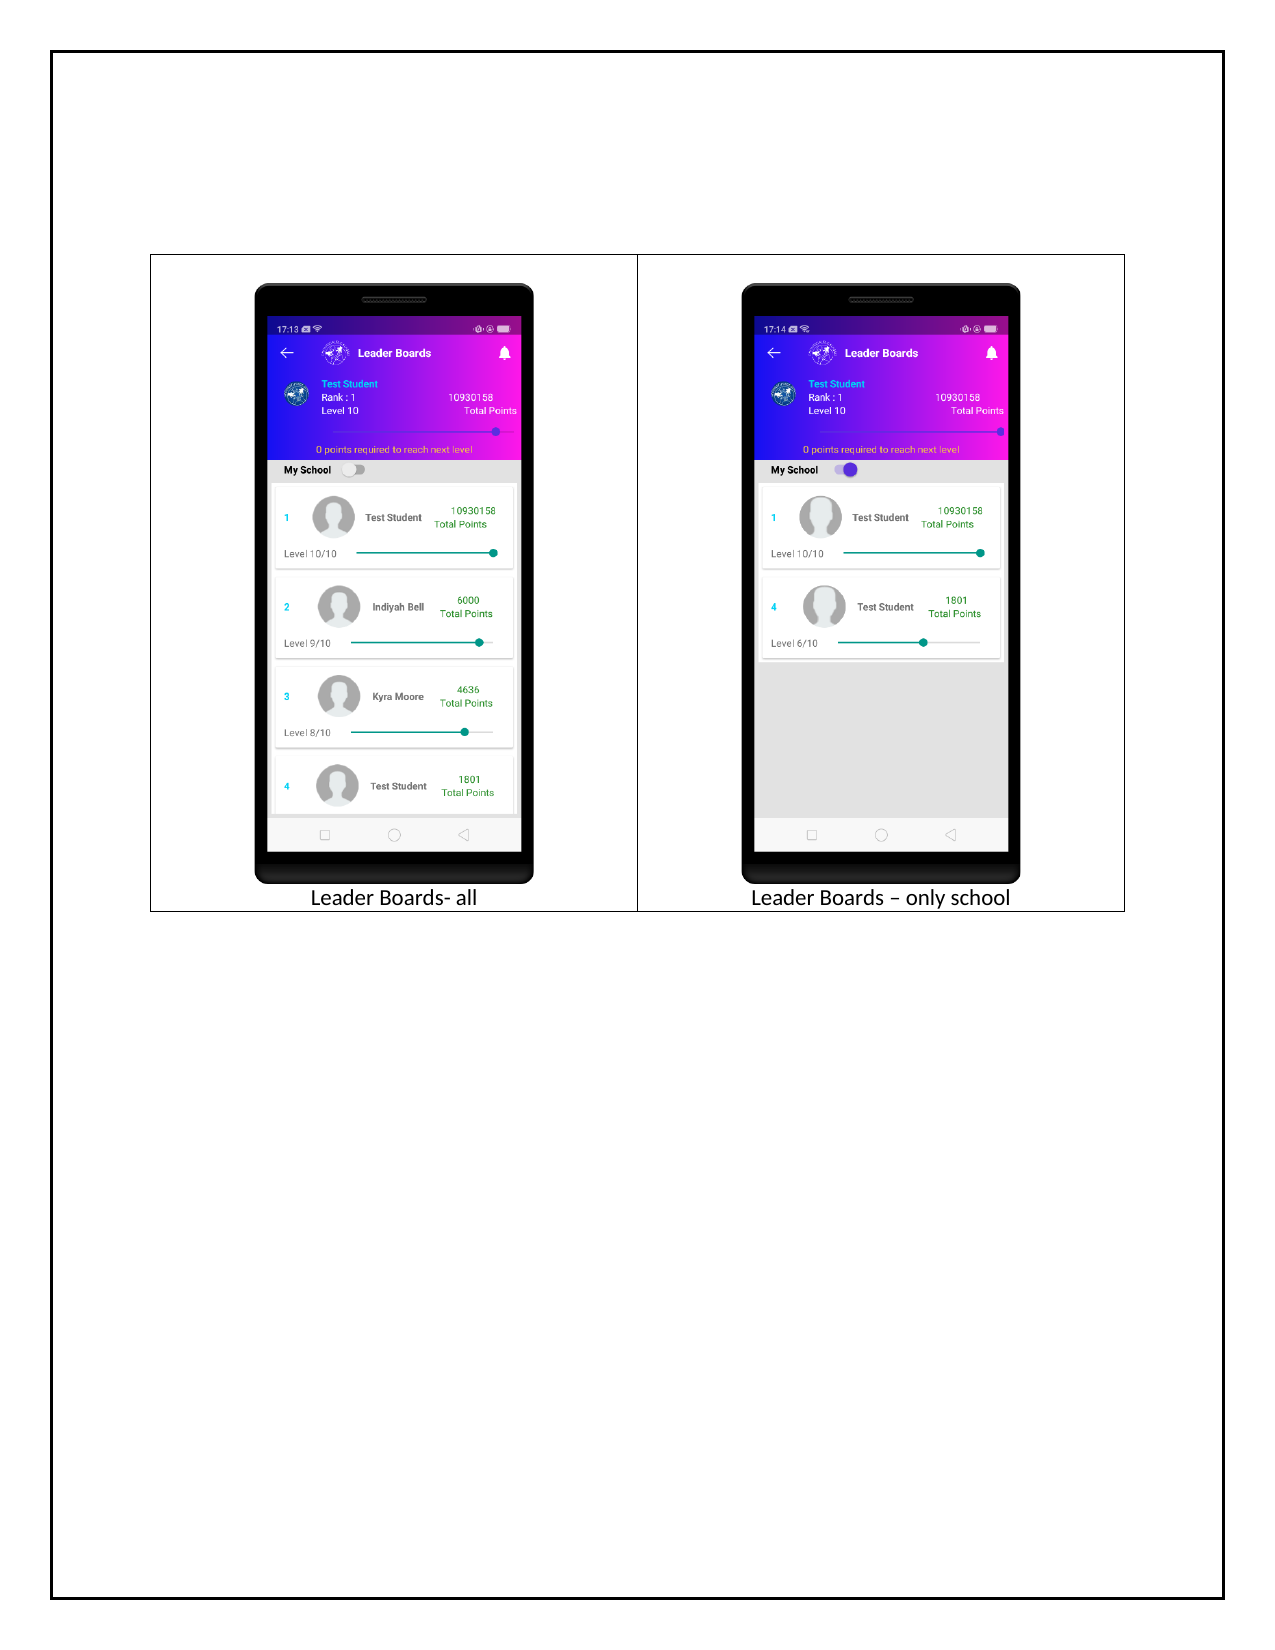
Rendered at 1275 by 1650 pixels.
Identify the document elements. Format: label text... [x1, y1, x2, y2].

table_header Leader Boards – only school [638, 255, 1124, 911]
picture [254, 283, 534, 884]
table_header Leader Boards- all [151, 255, 637, 911]
picture [741, 283, 1021, 884]
